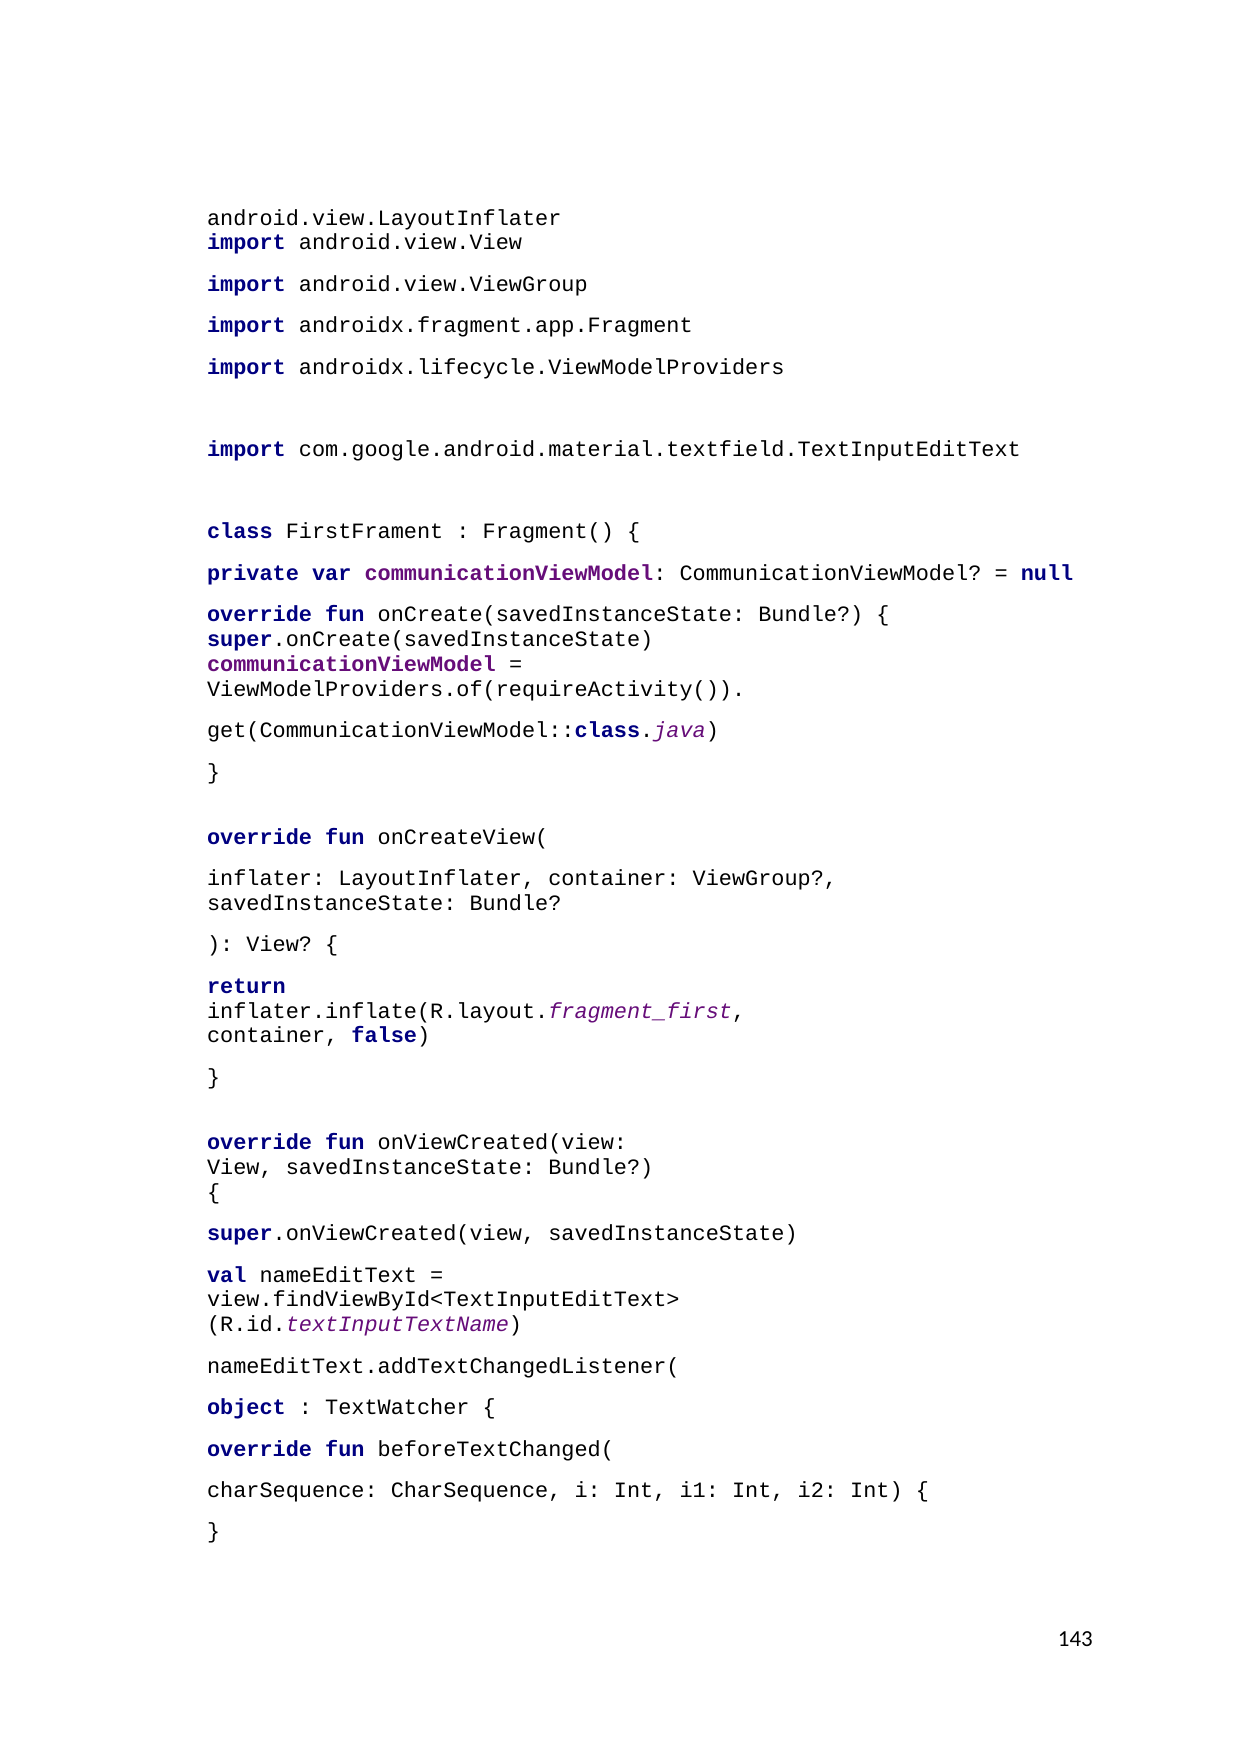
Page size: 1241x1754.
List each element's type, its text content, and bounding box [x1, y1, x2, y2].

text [207, 207, 618, 256]
text ): View? { [207, 934, 1092, 958]
text } [207, 761, 1092, 786]
text override fun onCreateView( [207, 826, 1092, 851]
text override fun onViewCreated(view: View, savedInstanceState: Bundle?) { [207, 1131, 672, 1206]
text import com.google.android.material.textfield.TextInputEditText [207, 438, 1092, 462]
text override fun onCreate(savedInstanceState: Bundle?) { super.onCreate(savedInstanceState) communicationViewModel = ViewModelProviders.of(requireActivity()). [207, 603, 891, 703]
text import androidx.fragment.app.Fragment [207, 314, 1092, 339]
text } [207, 1066, 1092, 1091]
text import androidx.lifecycle.ViewModelProviders [207, 356, 1092, 381]
text val nameEditText = view.findViewById<TextInputEditText> (R.id.textInputTextName) [207, 1264, 916, 1338]
text object : TextWatcher { [207, 1396, 1092, 1421]
text inflater: LayoutInflater, container: ViewGroup?, savedInstanceState: Bundle? [207, 867, 1068, 917]
text private var communicationViewModel: CommunicationViewModel? = null [207, 562, 1092, 587]
text charSequence: CharSequence, i: Int, i1: Int, i2: Int) { [207, 1479, 1092, 1504]
text return inflater.inflate(R.layout.fragment_first, container, false) [207, 975, 825, 1049]
text override fun beforeTextChanged( [207, 1438, 1092, 1462]
text } [207, 1521, 1092, 1545]
text super.onViewCreated(view, savedInstanceState) [207, 1222, 1092, 1247]
text class FirstFrament : Fragment() { [207, 521, 1092, 545]
text get(CommunicationViewModel::class.java) [207, 719, 1092, 744]
text nameEditText.addTextChangedListener( [207, 1355, 1092, 1379]
text import android.view.ViewGroup [207, 273, 1092, 298]
